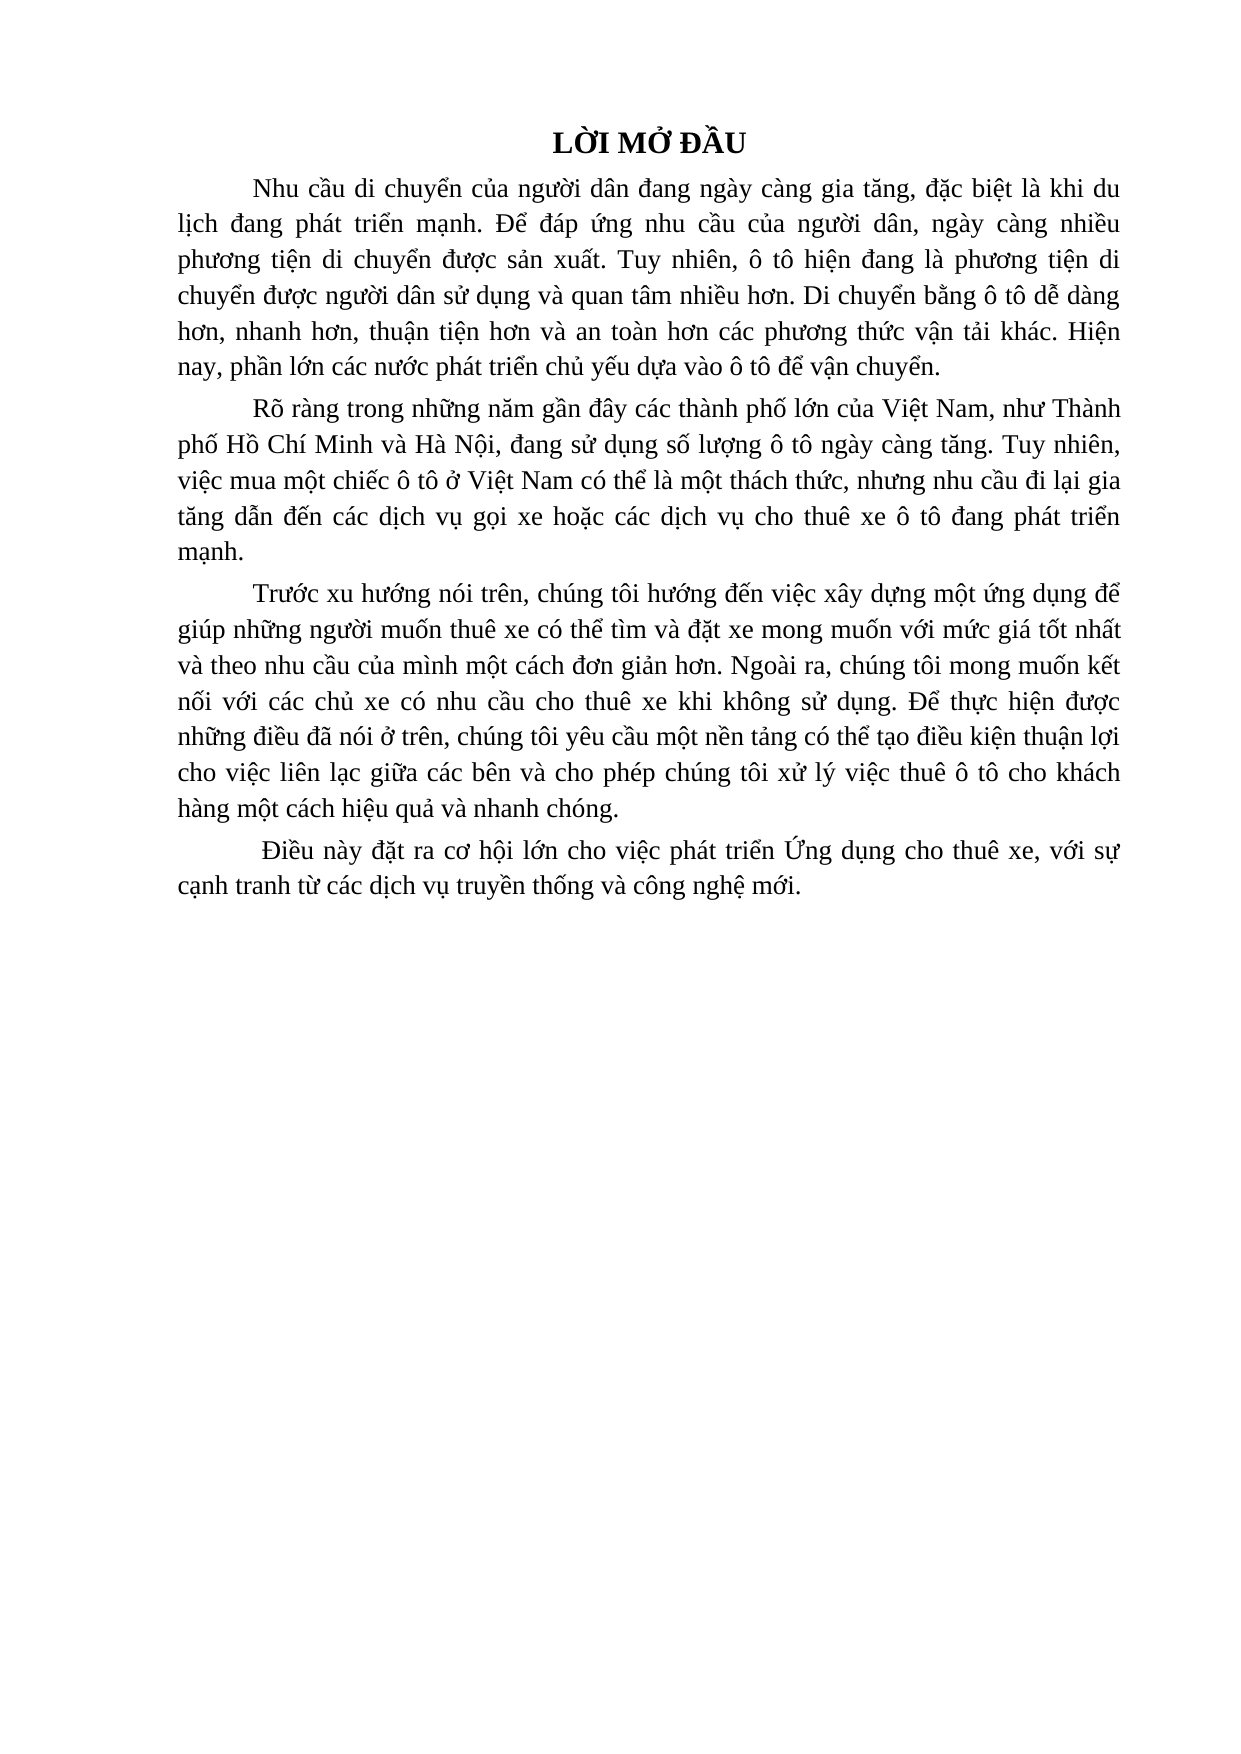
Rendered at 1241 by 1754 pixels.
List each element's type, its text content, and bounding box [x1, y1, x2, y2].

text Điều này đặt ra cơ hội lớn cho việc phát triển Ứng dụng cho thuê xe, với sự cạnh tranh từ các dịch vụ truyền thống và công nghệ mới. [177, 834, 1122, 901]
text Rõ ràng trong những năm gần đây các thành phố lớn của Việt Nam, như Thành phố Hồ Chí Minh và Hà Nội, đang sử dụng số lượng ô tô ngày càng tăng. Tuy nhiên, việc mua một chiếc ô tô ở Việt Nam có thể là một thách thức, nhưng nhu cầu đi lại gia tăng dẫn đến các dịch vụ gọi xe hoặc các dịch vụ cho thuê xe ô tô đang phát triển mạnh. [177, 392, 1122, 567]
text Nhu cầu di chuyển của người dân đang ngày càng gia tăng, đặc biệt là khi du lịch đang phát triển mạnh. Để đáp ứng nhu cầu của người dân, ngày càng nhiều phương tiện di chuyển được sản xuất. Tuy nhiên, ô tô hiện đang là phương tiện di chuyển được người dân sử dụng và quan tâm nhiều hơn. Di chuyển bằng ô tô dễ dàng hơn, nhanh hơn, thuận tiện hơn và an toàn hơn các phương thức vận tải khác. Hiện nay, phần lớn các nước phát triển chủ yếu dựa vào ô tô để vận chuyển. [177, 172, 1122, 382]
text Trước xu hướng nói trên, chúng tôi hướng đến việc xây dựng một ứng dụng để giúp những người muốn thuê xe có thể tìm và đặt xe mong muốn với mức giá tốt nhất và theo nhu cầu của mình một cách đơn giản hơn. Ngoài ra, chúng tôi mong muốn kết nối với các chủ xe có nhu cầu cho thuê xe khi không sử dụng. Để thực hiện được những điều đã nói ở trên, chúng tôi yêu cầu một nền tảng có thể tạo điều kiện thuận lợi cho việc liên lạc giữa các bên và cho phép chúng tôi xử lý việc thuê ô tô cho khách hàng một cách hiệu quả và nhanh chóng. [177, 577, 1122, 823]
subtitle LỜI MỞ ĐẦU [177, 124, 1122, 160]
